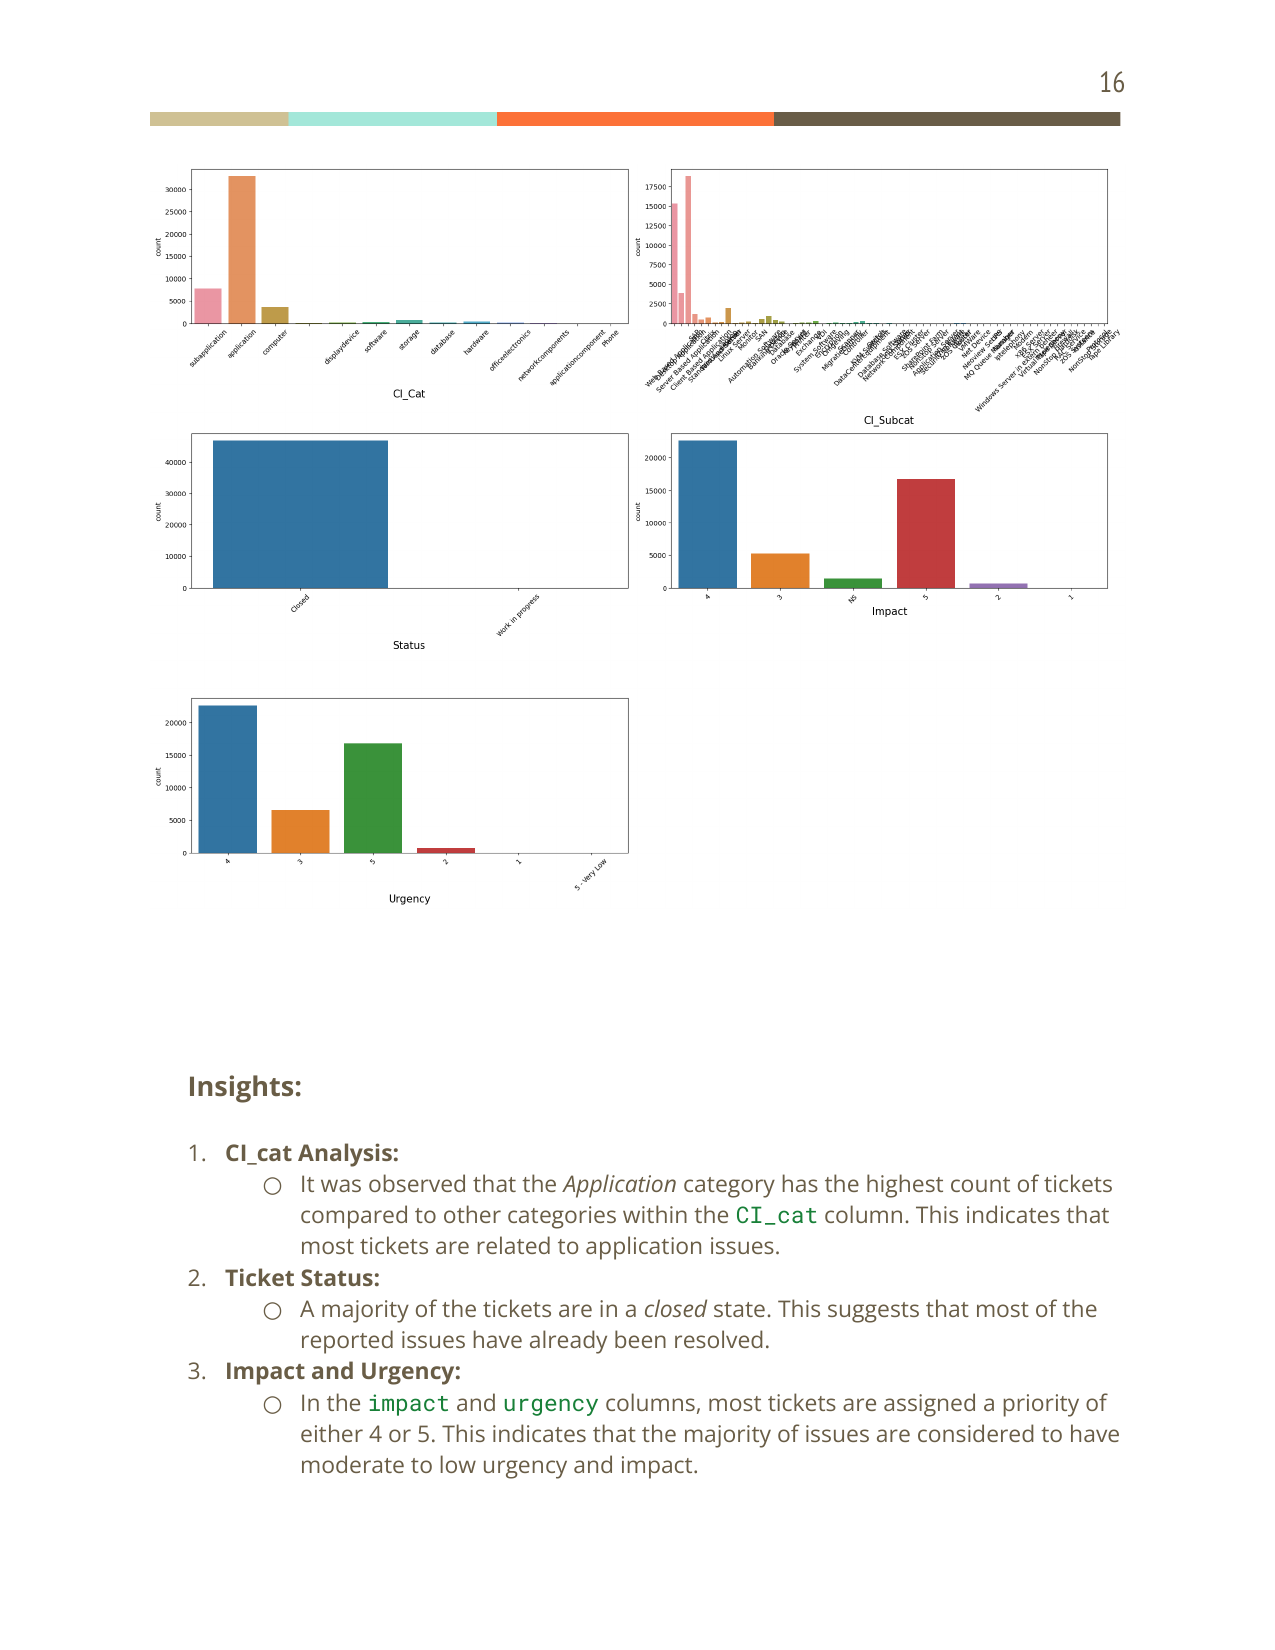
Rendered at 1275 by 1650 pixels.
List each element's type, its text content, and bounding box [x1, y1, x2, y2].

list It was observed that the Application category has the highest count of tickets compared to other categories within the CI_cat column. This indicates that most tickets are related to application issues. [262, 1168, 1125, 1261]
list Ticket Status: [187, 1261, 1125, 1293]
list CI_cat Analysis: [187, 1136, 1125, 1168]
list A majority of the tickets are in a closed state. This suggests that most of the reported issues have already been resolved. [262, 1293, 1125, 1355]
list Impact and Urgency: [187, 1355, 1125, 1386]
list In the impact and urgency columns, most tickets are assigned a priority of either 4 or 5. This indicates that the majority of issues are considered to have moderate to low urgency and impact. [262, 1386, 1125, 1480]
subtitle Insights: [187, 1067, 1125, 1104]
picture [150, 164, 1125, 909]
picture [150, 112, 1121, 126]
